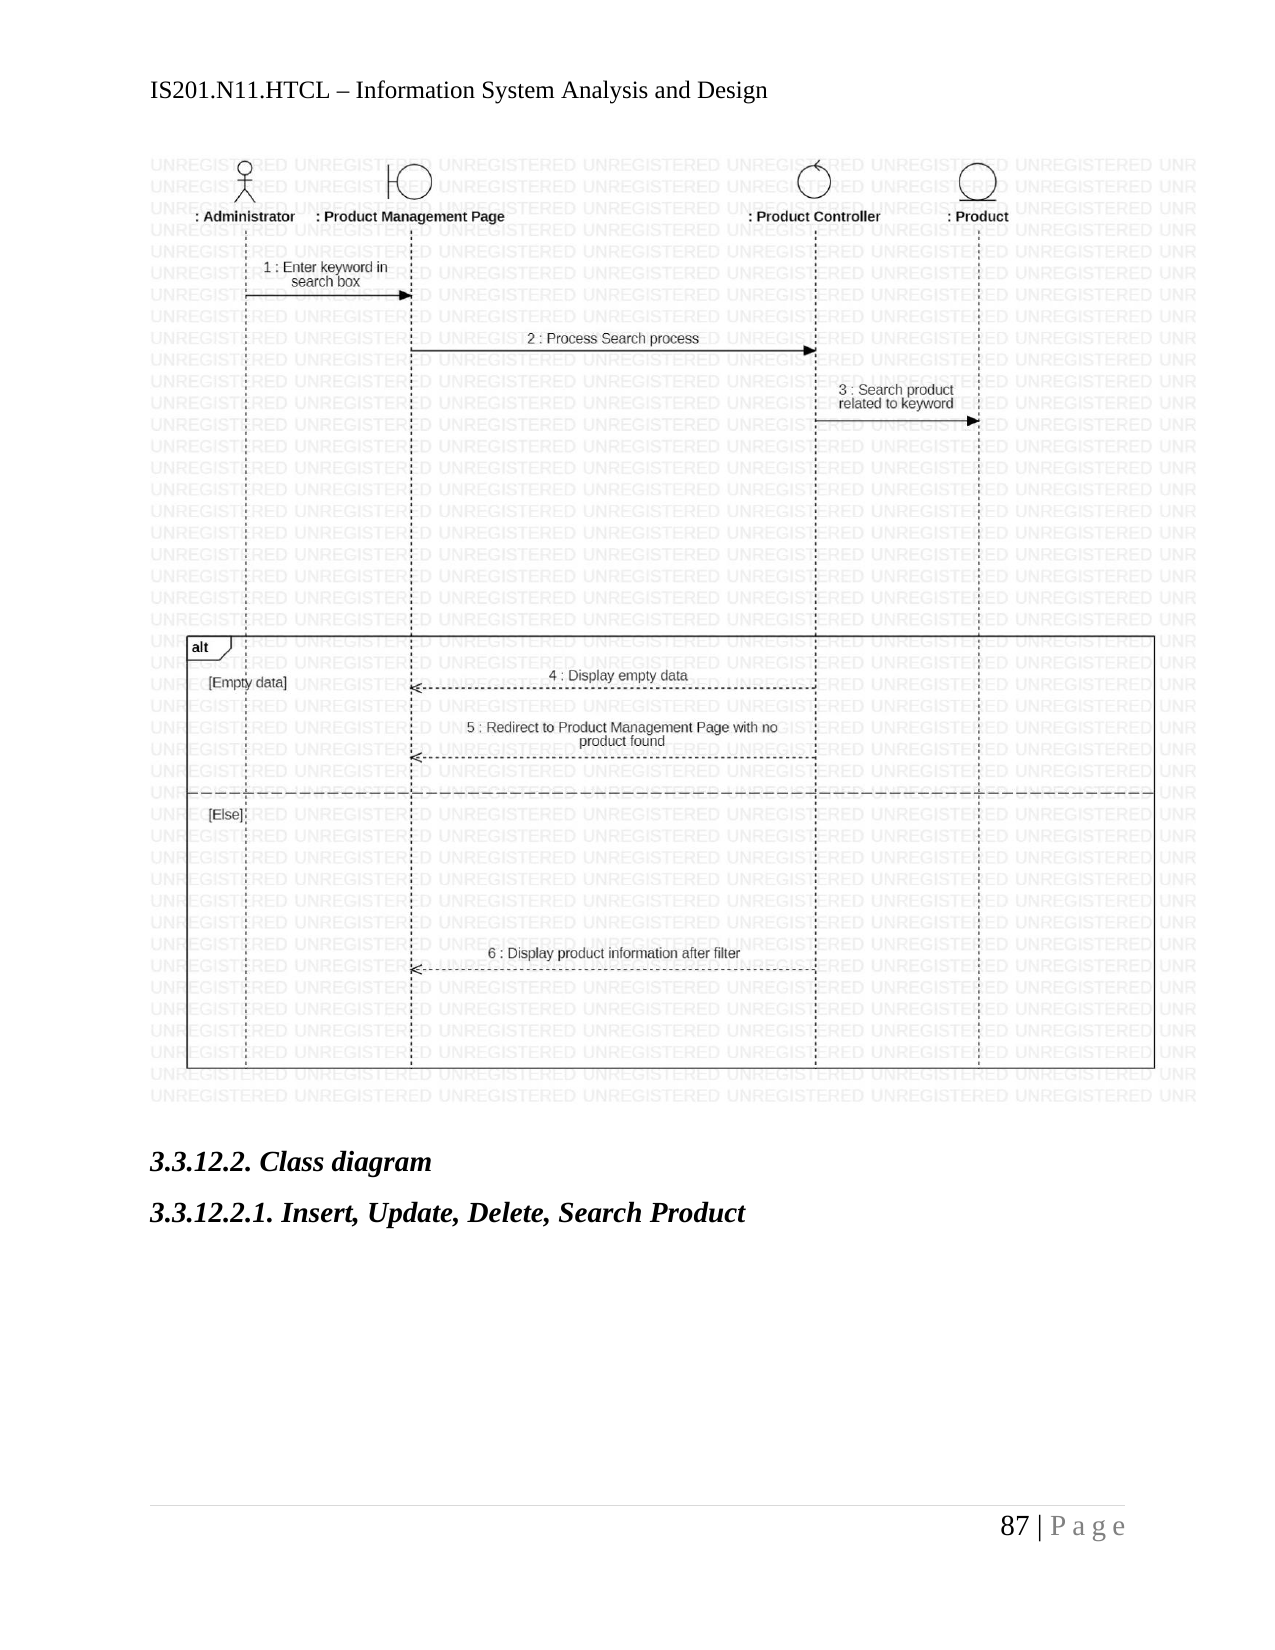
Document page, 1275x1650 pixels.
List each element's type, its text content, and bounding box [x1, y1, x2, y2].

subtitle 3.3.12.2. Class diagram [150, 1144, 1125, 1178]
text 3.3.12.2.1. Insert, Update, Delete, Search Product [150, 1195, 1125, 1228]
picture [150, 150, 1197, 1112]
